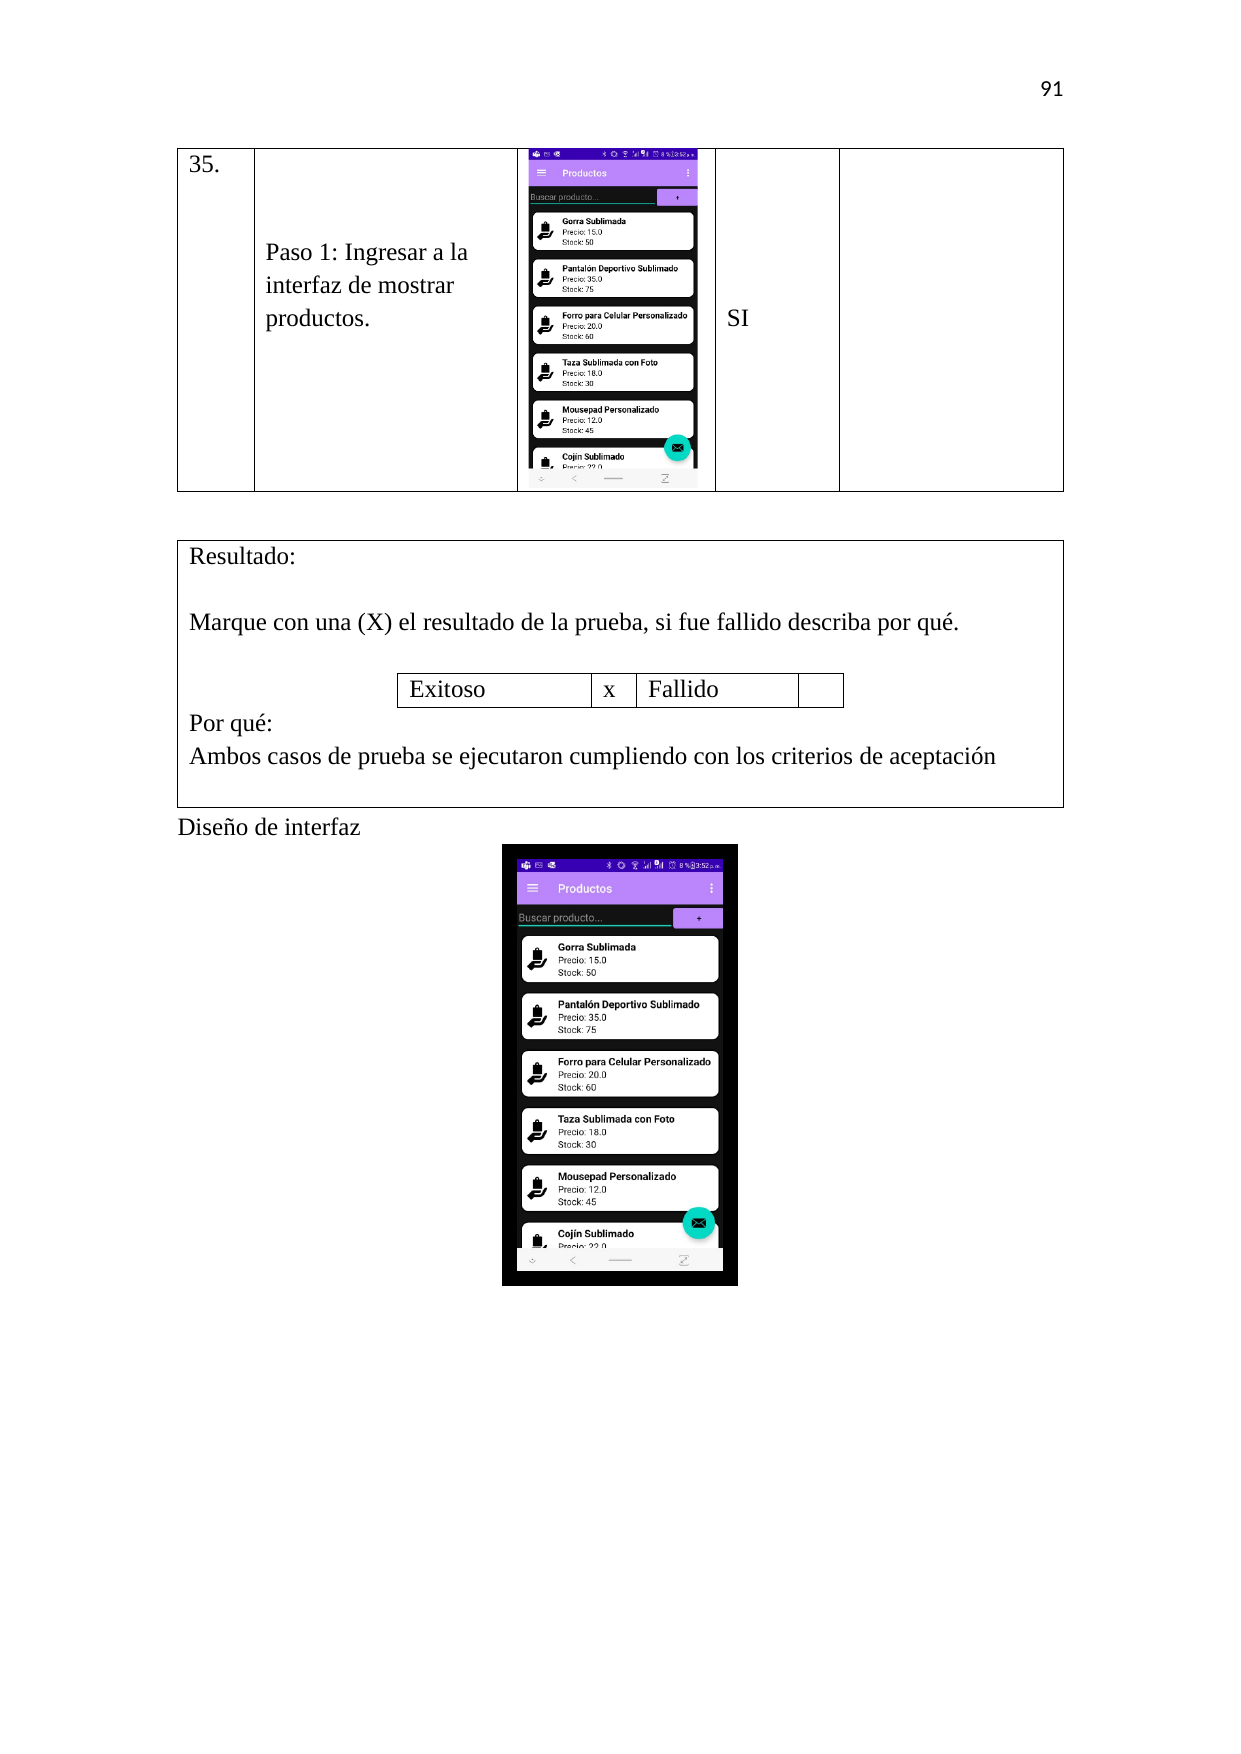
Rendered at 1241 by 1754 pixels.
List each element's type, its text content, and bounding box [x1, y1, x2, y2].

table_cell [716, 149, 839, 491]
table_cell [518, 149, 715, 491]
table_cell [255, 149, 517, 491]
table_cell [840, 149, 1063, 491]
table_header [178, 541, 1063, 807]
picture [517, 859, 723, 1271]
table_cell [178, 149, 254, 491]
subtitle Diseño de interfaz [177, 812, 1063, 841]
picture [528, 148, 698, 488]
